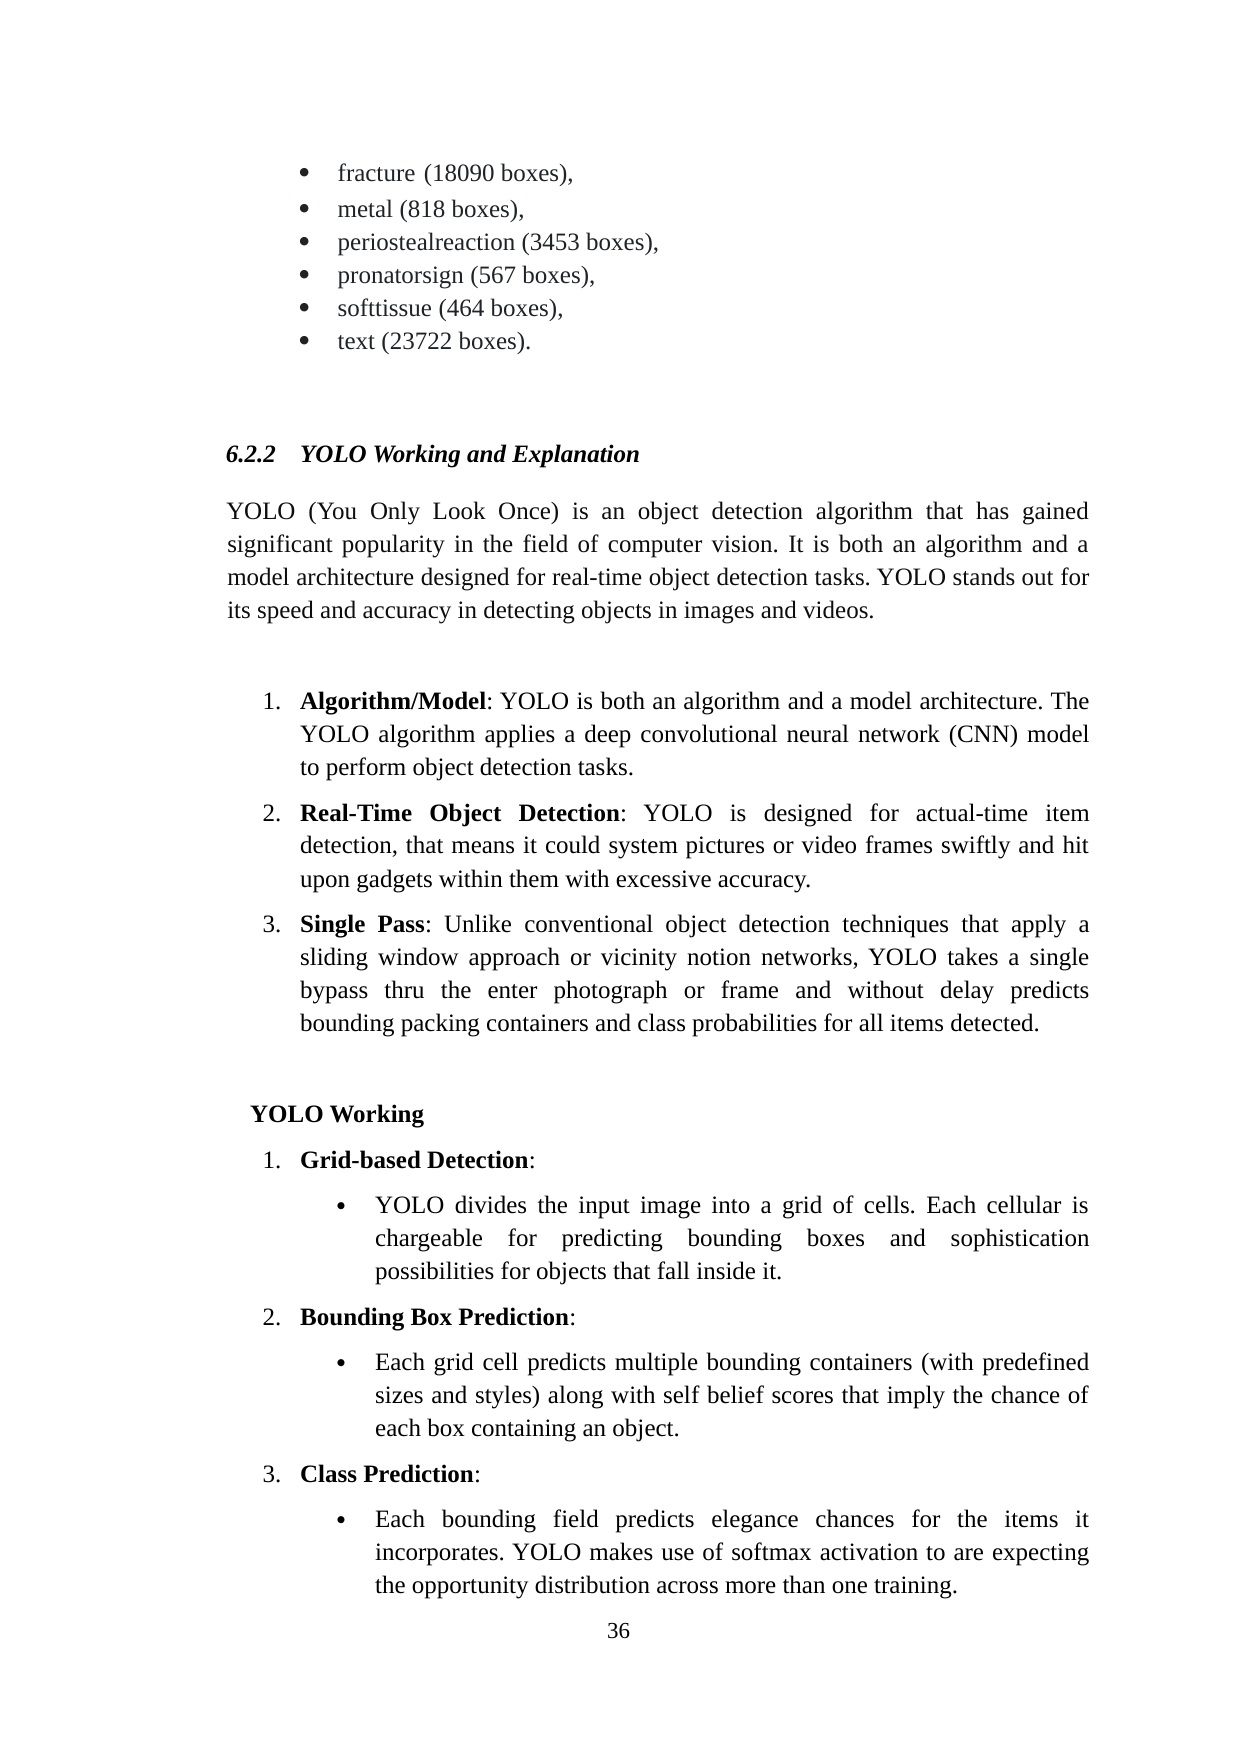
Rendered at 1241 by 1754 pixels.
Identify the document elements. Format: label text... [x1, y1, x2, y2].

list text (23722 boxes). [300, 326, 1090, 355]
list Bounding Box Prediction: [262, 1302, 1090, 1331]
list Grid-based Detection: [262, 1145, 1090, 1173]
list Class Prediction: [262, 1459, 1090, 1488]
list periostealreaction (3453 boxes), [300, 227, 1090, 256]
text YOLO Working [225, 1099, 1090, 1128]
list YOLO divides the input image into a grid of cells. Each cellular is chargeable for predicting bounding boxes and sophistication possibilities for objects that fall inside it. [337, 1190, 1090, 1285]
list Each grid cell predicts multiple bounding containers (with predefined sizes and styles) along with self belief scores that imply the chance of each box containing an object. [337, 1347, 1090, 1442]
list metal (818 boxes), [300, 194, 1090, 223]
list Single Pass: Unlike conventional object detection techniques that apply a sliding window approach or vicinity notion networks, YOLO takes a single bypass thru the enter photograph or frame and without delay predicts bounding packing containers and class probabilities for all items detected. [262, 909, 1090, 1037]
list Algorithm/Model: YOLO is both an algorithm and a model architecture. The YOLO algorithm applies a deep convolutional neural network (CNN) model to perform object detection tasks. [262, 686, 1090, 781]
list fracture (18090 boxes), [300, 150, 1090, 188]
subtitle YOLO Working and Explanation [226, 439, 1090, 467]
list softtissue (464 boxes), [300, 293, 1090, 322]
text YOLO (You Only Look Once) is an object detection algorithm that has gained significant popularity in the field of computer vision. It is both an algorithm and a model architecture designed for real-time object detection tasks. YOLO stands out for its speed and accuracy in detecting objects in images and videos. [226, 525, 1090, 624]
list pronatorsign (567 boxes), [300, 260, 1090, 289]
list Each bounding field predicts elegance chances for the items it incorporates. YOLO makes use of softmax activation to are expecting the opportunity distribution across more than one training. [337, 1504, 1090, 1599]
list Real-Time Object Detection: YOLO is designed for actual-time item detection, that means it could system pictures or video frames swiftly and hit upon gadgets within them with excessive accuracy. [262, 798, 1090, 892]
